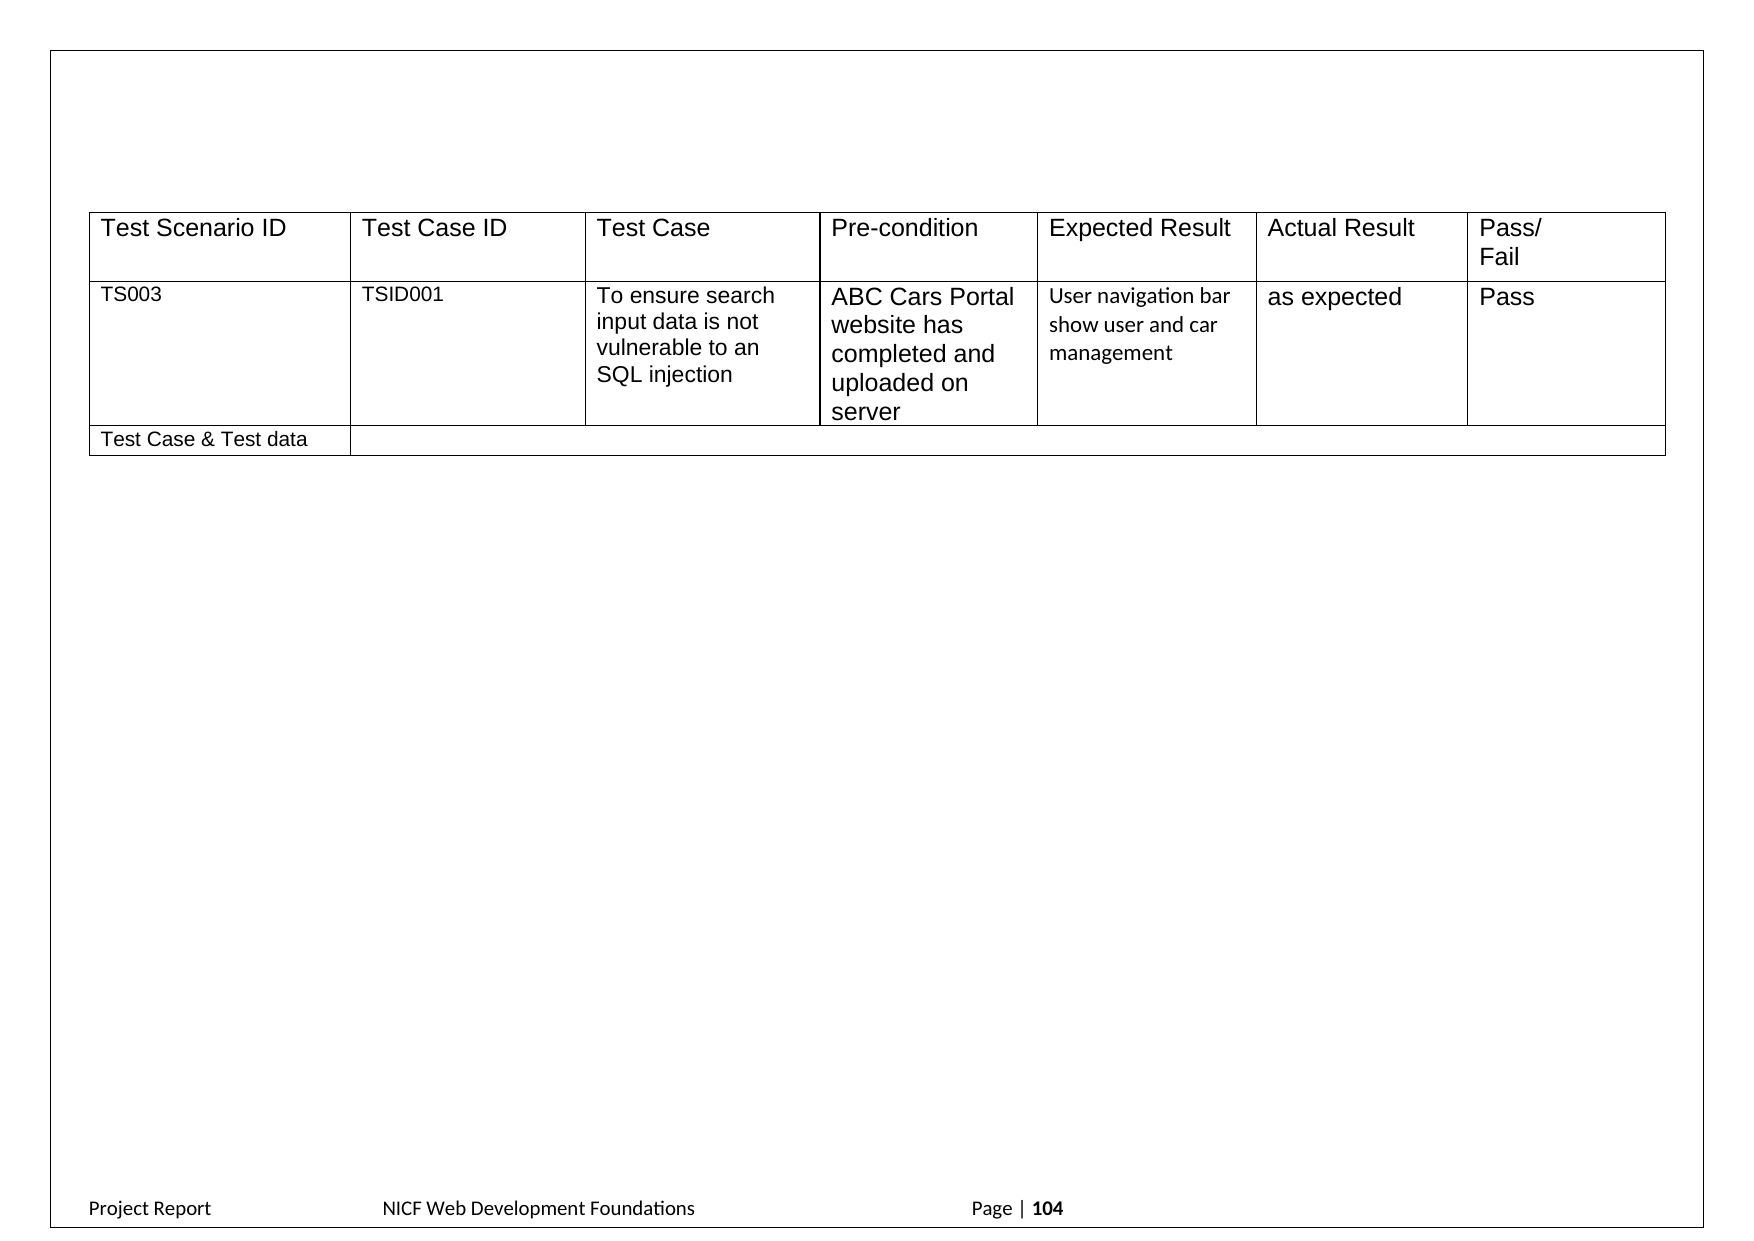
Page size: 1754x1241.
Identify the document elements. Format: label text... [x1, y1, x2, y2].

table_cell as expected [1257, 282, 1467, 425]
table_header Test Case ID [351, 213, 585, 281]
table_header Expected Result [1038, 213, 1256, 281]
table_cell Test Case & Test data [90, 426, 350, 454]
table_header Test Scenario ID [90, 213, 350, 281]
table_cell To ensure search input data is not vulnerable to an SQL injection [586, 282, 819, 425]
table_header Pass/ Fail [1468, 213, 1665, 281]
table_cell Pass [1468, 282, 1665, 425]
table_cell User navigation bar show user and car management [1038, 282, 1256, 425]
table_cell TS003 [90, 282, 350, 425]
table_header Pre-condition [821, 213, 1037, 281]
table_cell TSID001 [351, 282, 585, 425]
table_header Test Case [586, 213, 819, 281]
table_cell ABC Cars Portal website has completed and uploaded on server [821, 282, 1037, 425]
table_cell [351, 426, 1665, 454]
table_header Actual Result [1257, 213, 1467, 281]
